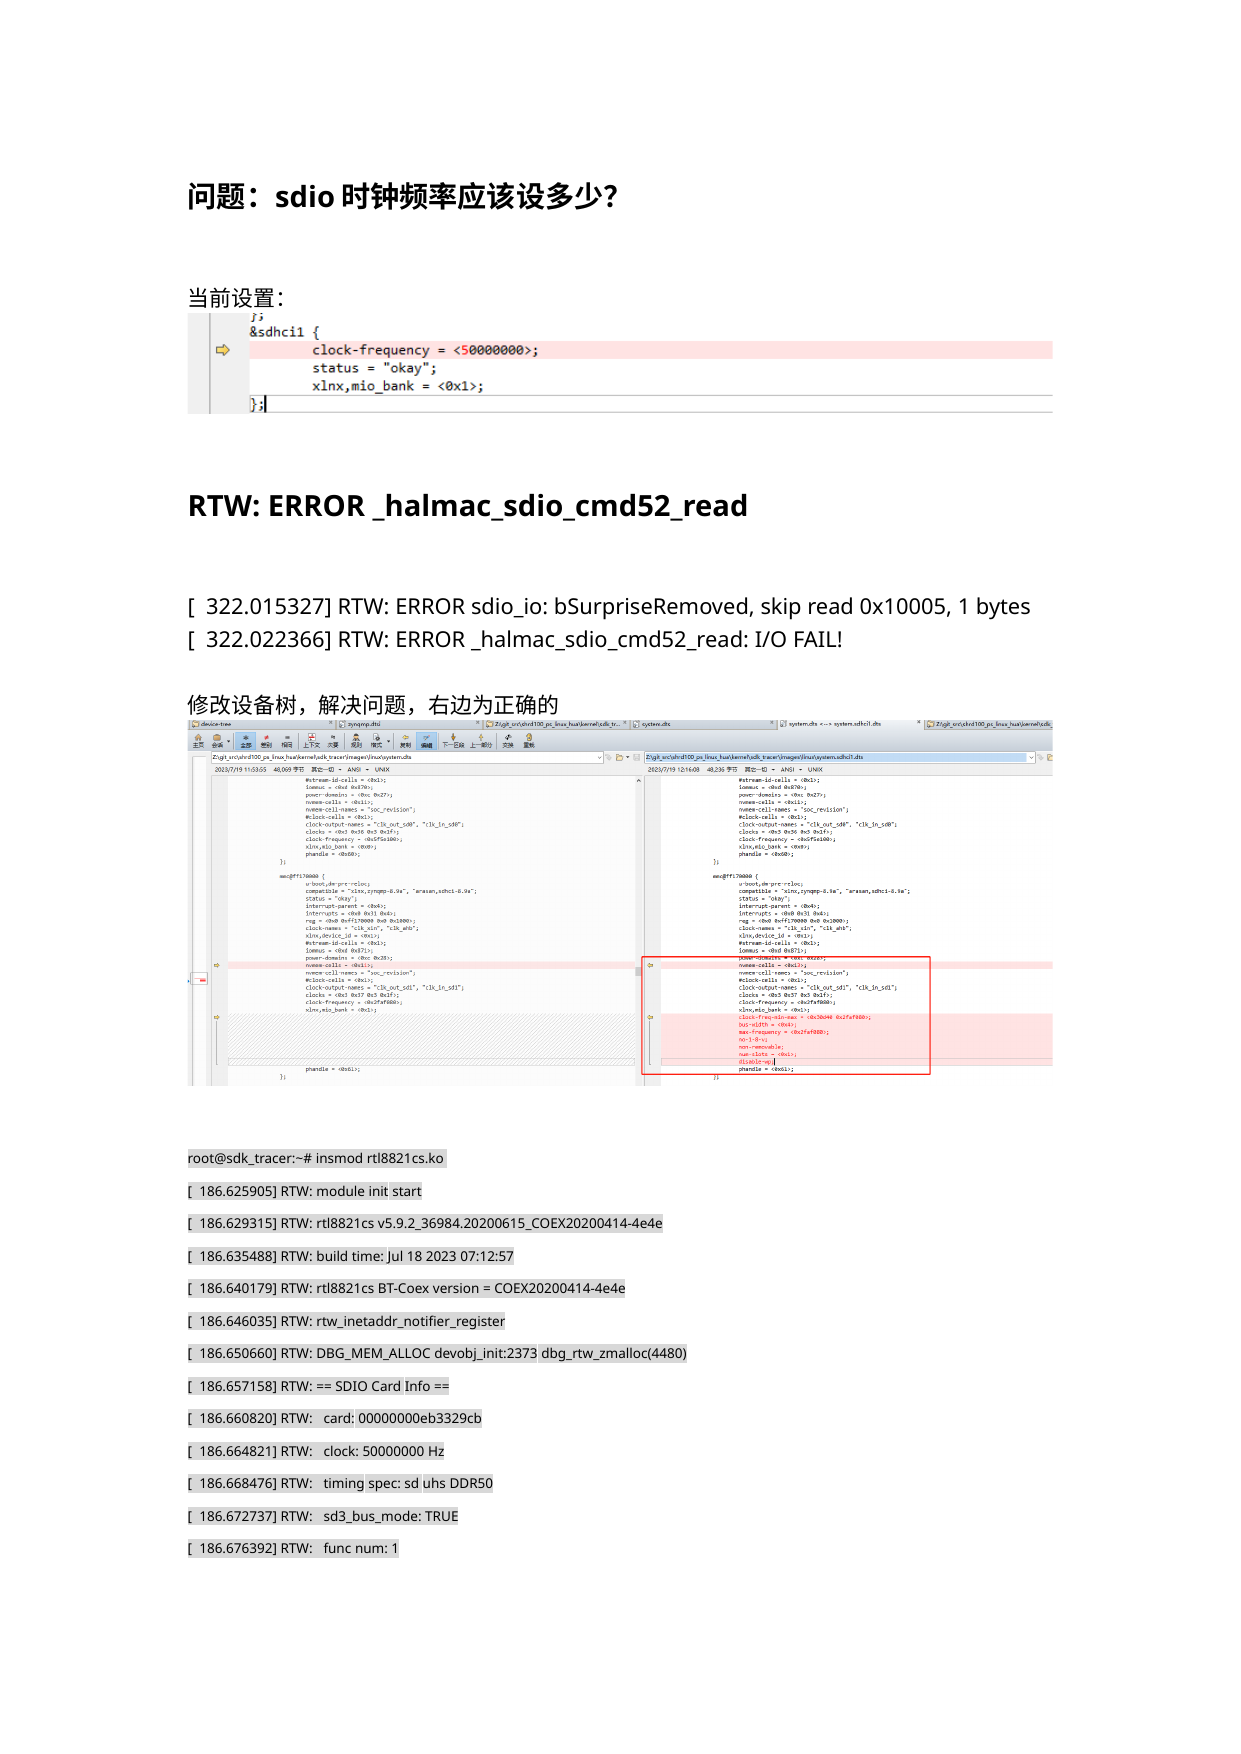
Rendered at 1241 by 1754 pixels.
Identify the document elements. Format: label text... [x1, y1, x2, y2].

subtitle RTW: ERROR _halmac_sdio_cmd52_read [187, 472, 1053, 537]
text 当前设置： [187, 281, 1053, 313]
text [ 322.022366] RTW: ERROR _halmac_sdio_cmd52_read: I/O FAIL! [187, 622, 1053, 655]
picture [187, 720, 1053, 1086]
text [ 322.015327] RTW: ERROR sdio_io: bSurpriseRemoved, skip read 0x10005, 1 bytes [187, 590, 1053, 622]
picture [187, 313, 1053, 414]
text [187, 1142, 1053, 1565]
text 修改设备树，解决问题，右边为正确的 [187, 687, 1053, 720]
subtitle 问题：sdio时钟频率应该设多少？ [187, 162, 1053, 227]
